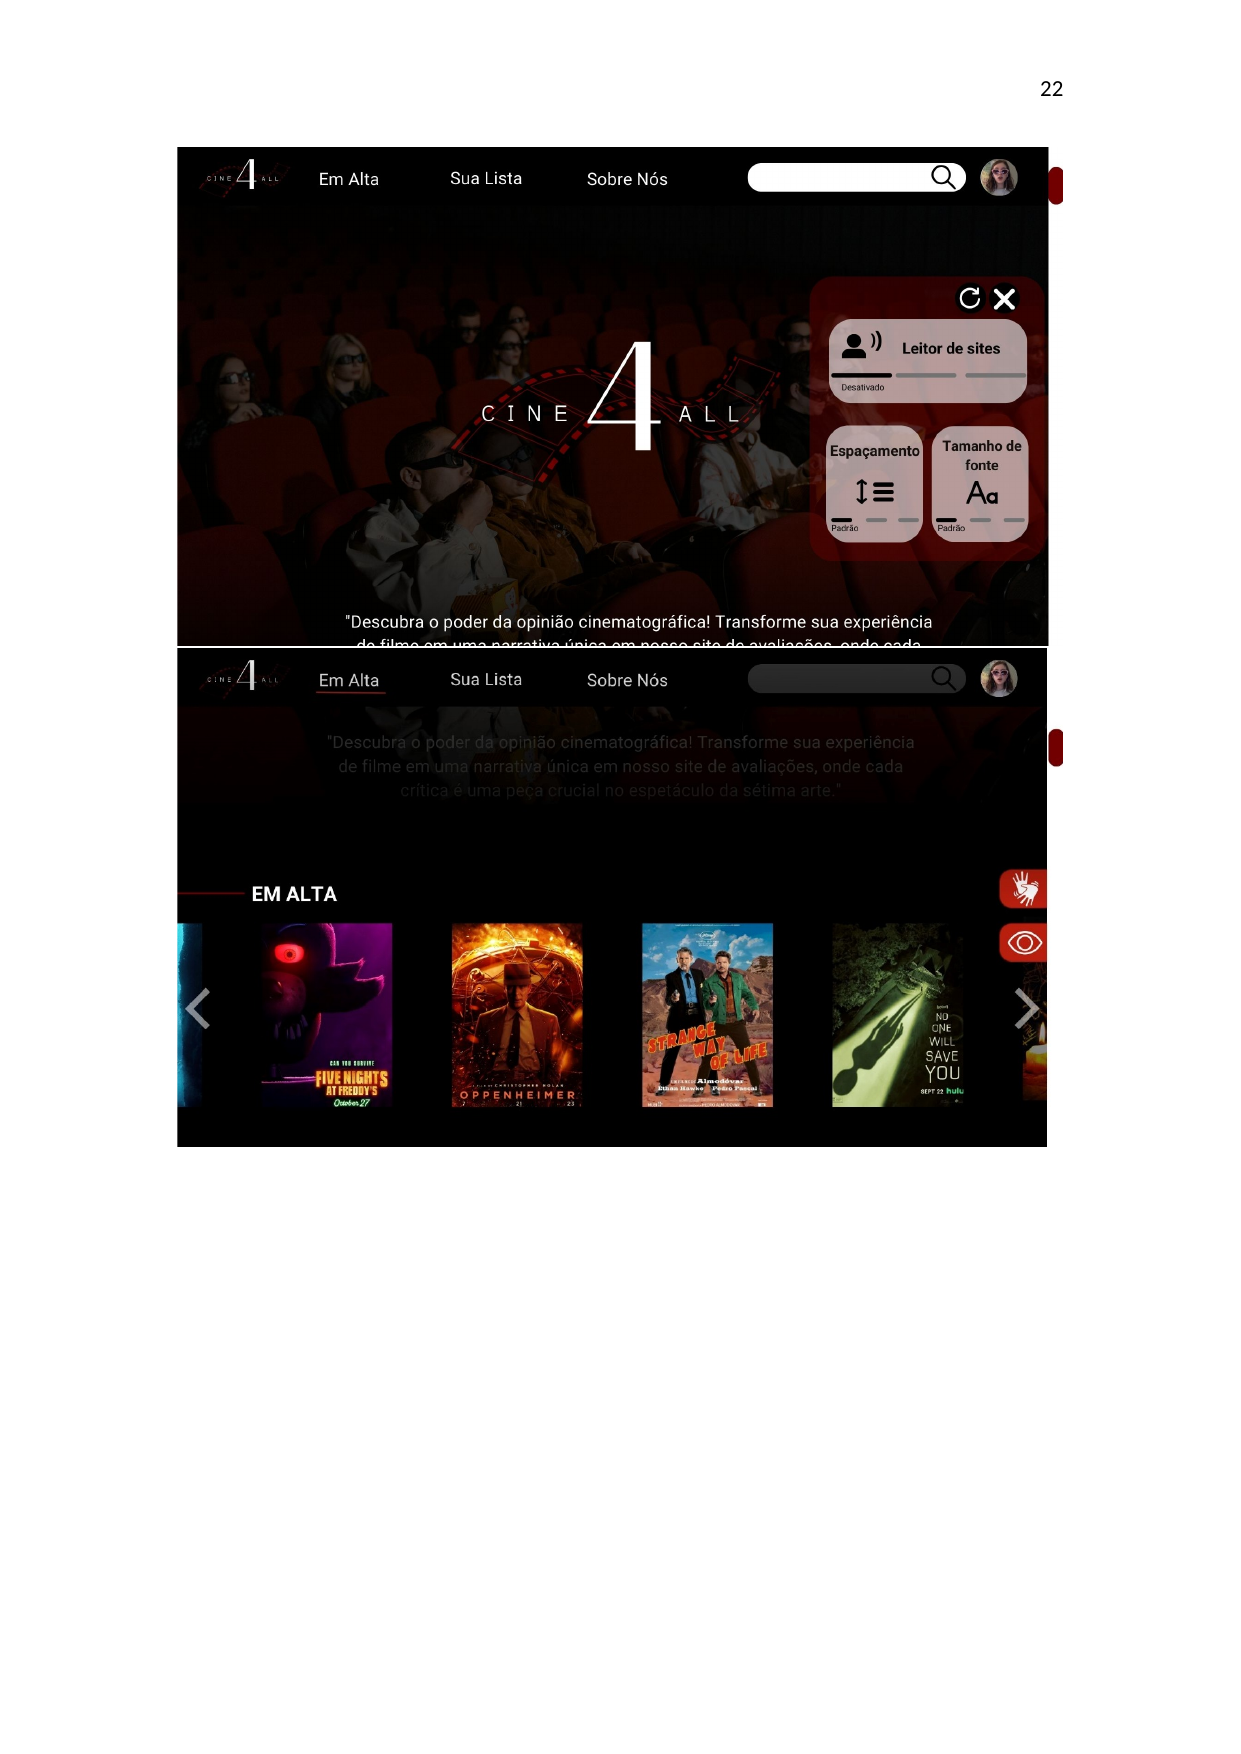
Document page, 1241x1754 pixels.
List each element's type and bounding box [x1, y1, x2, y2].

picture [177, 147, 1063, 646]
picture [177, 648, 1063, 1147]
